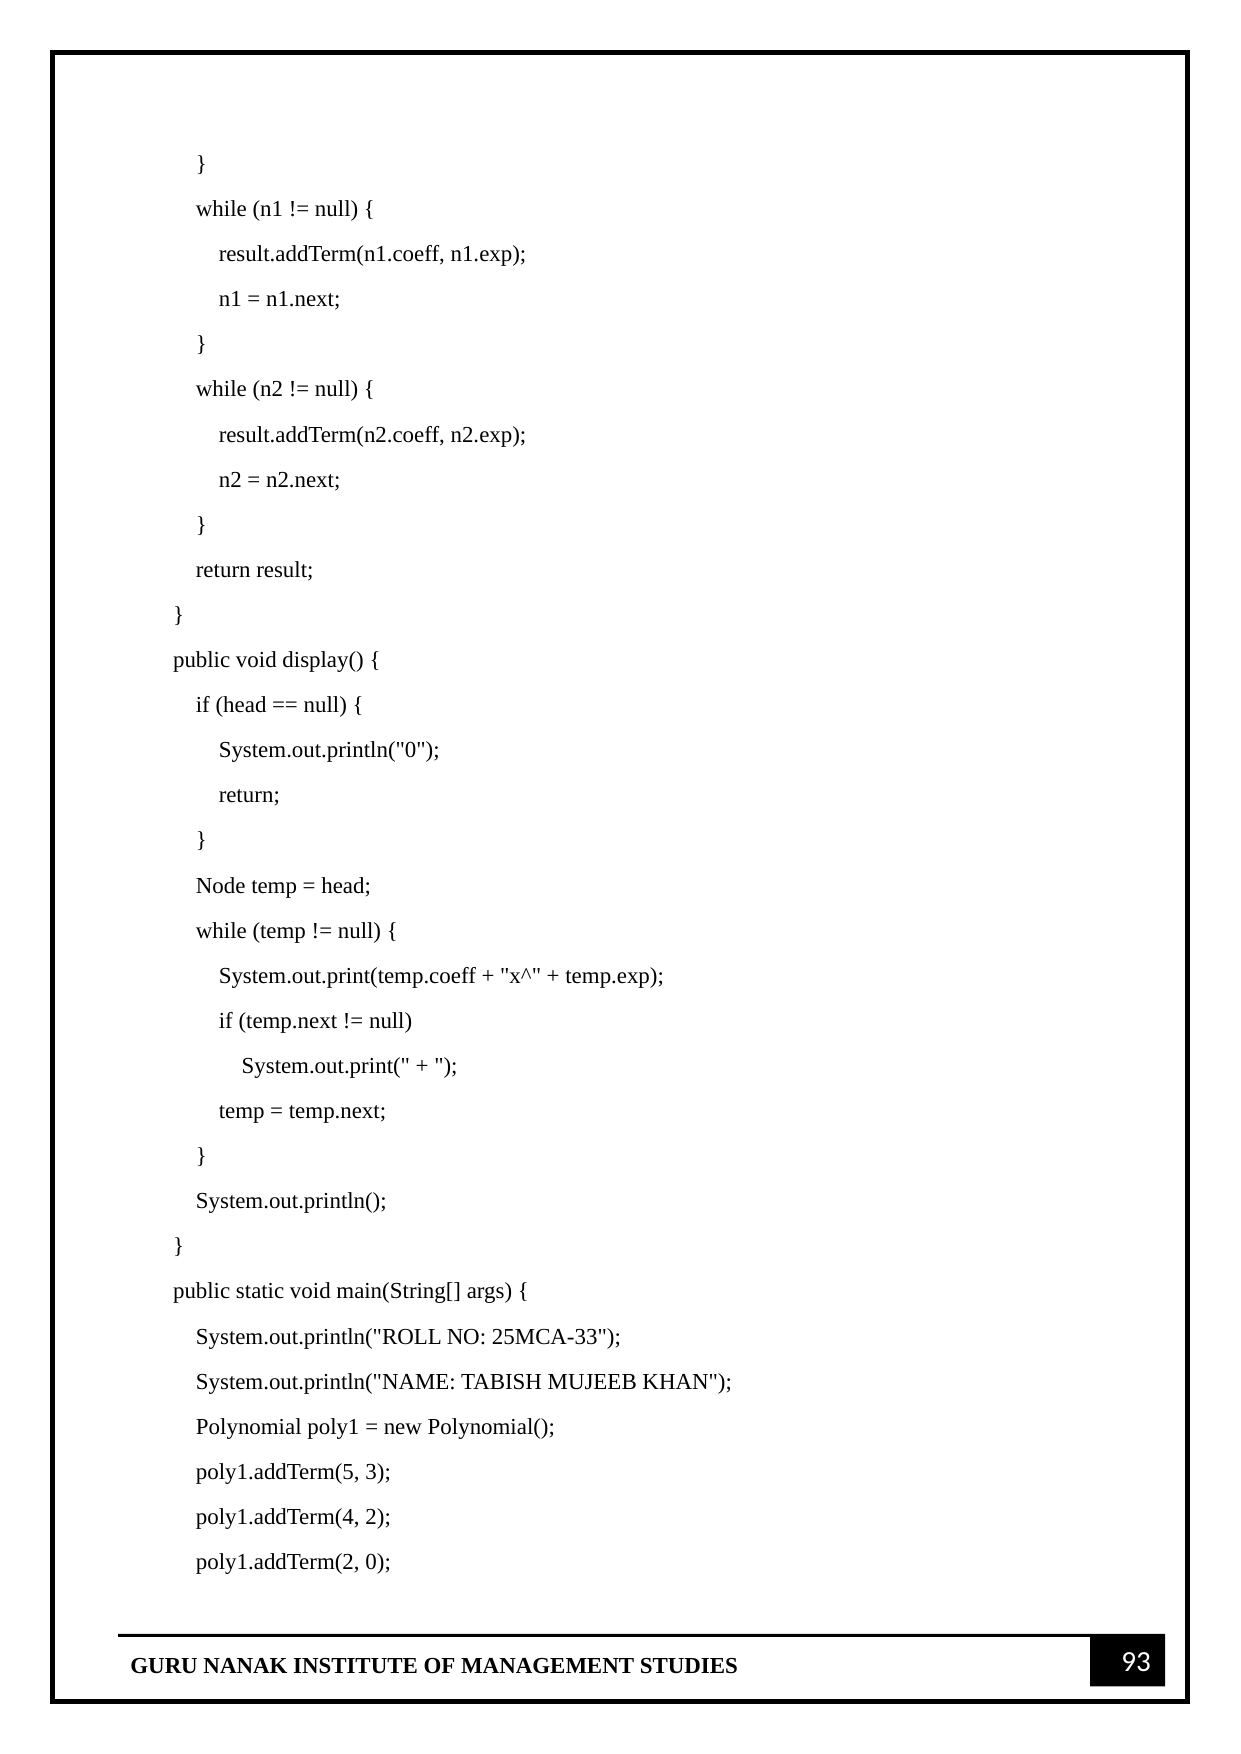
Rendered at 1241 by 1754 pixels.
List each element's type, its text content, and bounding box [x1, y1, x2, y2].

text if (temp.next != null) [150, 1007, 1090, 1033]
text System.out.println("NAME: TABISH MUJEEB KHAN"); [150, 1368, 1090, 1394]
text result.addTerm(n1.coeff, n1.exp); [150, 240, 1090, 267]
text System.out.println("ROLL NO: 25MCA-33"); [150, 1323, 1090, 1349]
text return result; [150, 556, 1090, 582]
text } [150, 511, 1090, 537]
text poly1.addTerm(5, 3); [150, 1458, 1090, 1484]
text while (n1 != null) { [150, 195, 1090, 221]
text } [150, 827, 1090, 853]
text Polynomial poly1 = new Polynomial(); [150, 1413, 1090, 1439]
text public void display() { [150, 646, 1090, 672]
text Node temp = head; [150, 872, 1090, 898]
text System.out.println(); [150, 1187, 1090, 1214]
text } [150, 150, 1090, 176]
text System.out.print(" + "); [150, 1052, 1090, 1078]
text poly1.addTerm(2, 0); [150, 1548, 1090, 1574]
text result.addTerm(n2.coeff, n2.exp); [150, 421, 1090, 447]
text System.out.println("0"); [150, 736, 1090, 763]
text temp = temp.next; [150, 1097, 1090, 1123]
text } [150, 1232, 1090, 1259]
text } [150, 330, 1090, 357]
text return; [150, 781, 1090, 808]
text public static void main(String[] args) { [150, 1278, 1090, 1304]
text n2 = n2.next; [150, 466, 1090, 492]
text } [150, 1142, 1090, 1169]
text while (n2 != null) { [150, 376, 1090, 402]
text while (temp != null) { [150, 917, 1090, 943]
text n1 = n1.next; [150, 285, 1090, 312]
text System.out.print(temp.coeff + "x^" + temp.exp); [150, 962, 1090, 988]
text poly1.addTerm(4, 2); [150, 1503, 1090, 1529]
text } [150, 601, 1090, 627]
text if (head == null) { [150, 691, 1090, 718]
